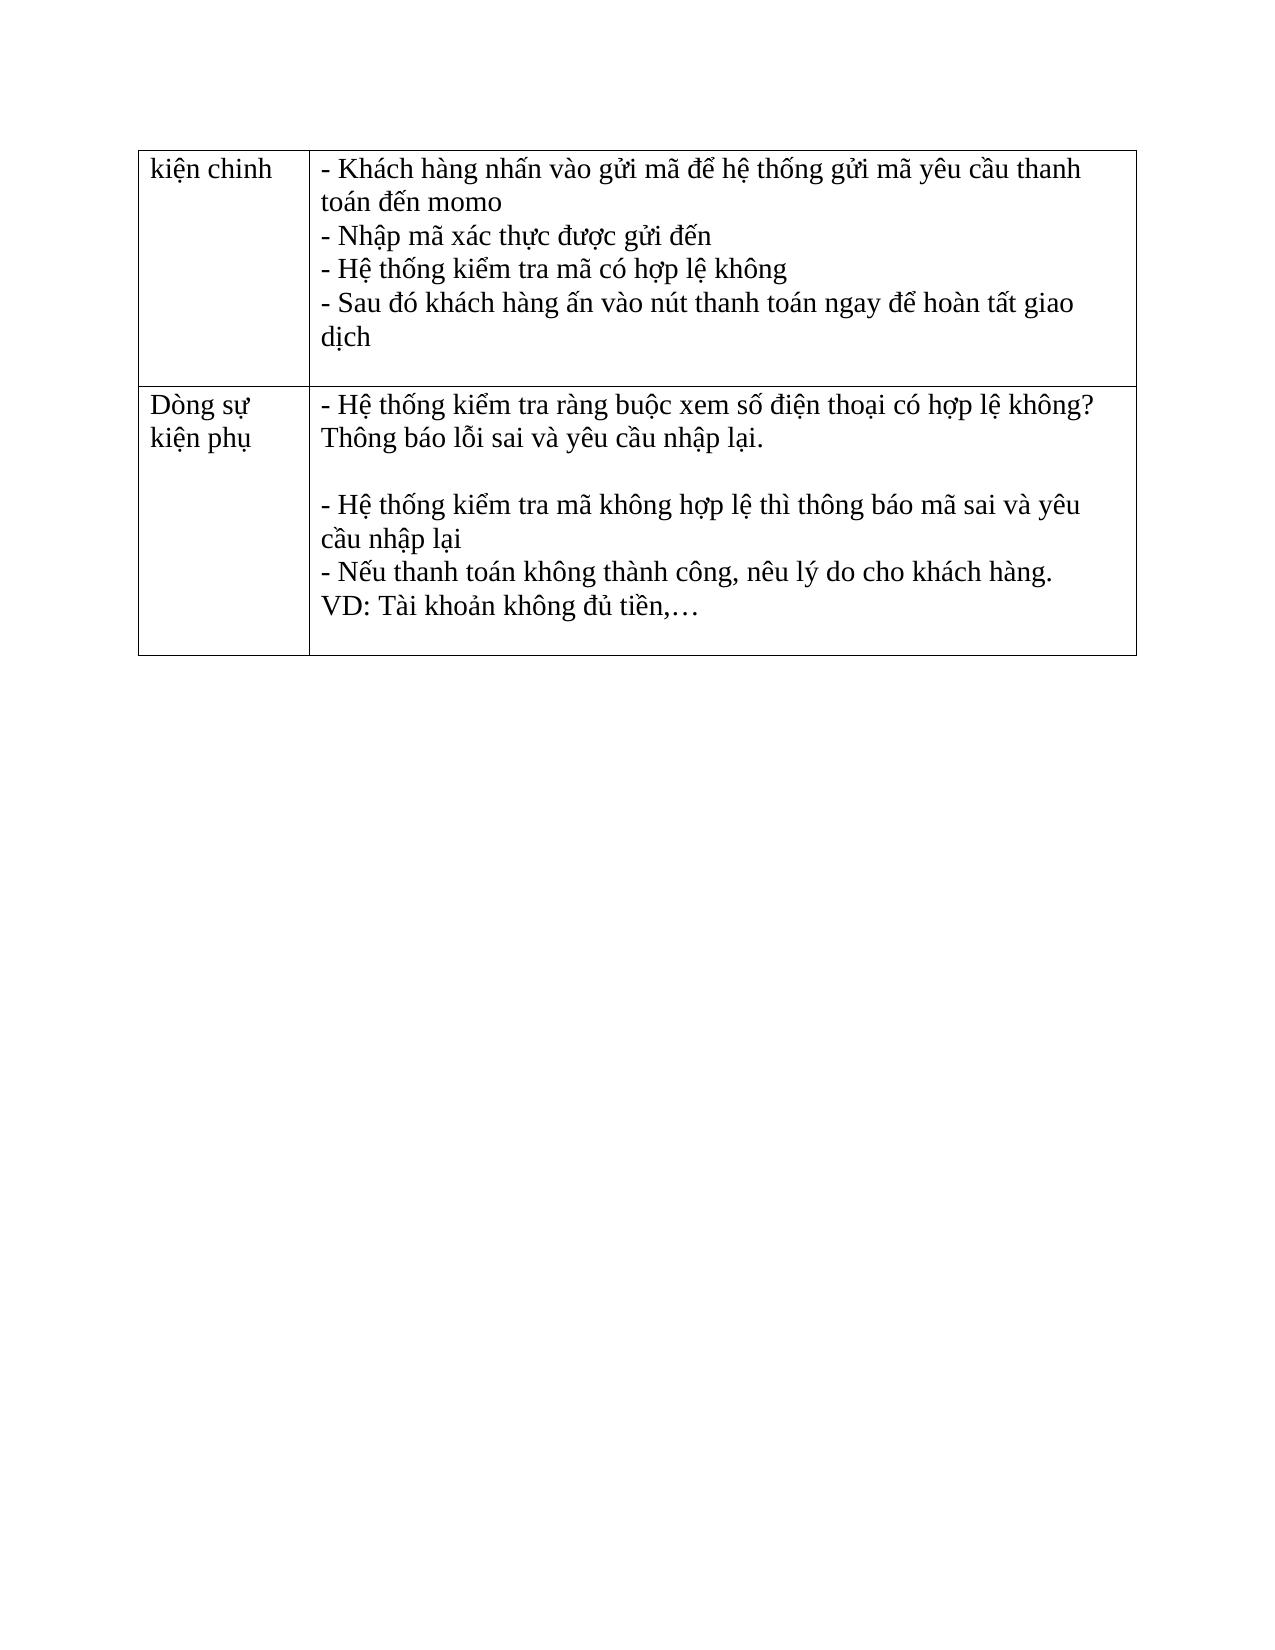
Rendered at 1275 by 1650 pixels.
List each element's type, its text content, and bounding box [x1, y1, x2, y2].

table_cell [310, 151, 1136, 386]
table_cell Dòng sự kiện phụ [139, 387, 309, 655]
table_cell - Hệ thống kiểm tra ràng buộc xem số điện thoại có hợp lệ không? Thông báo lỗi sai và yêu cầu nhập lại. - Hệ thống kiểm tra mã không hợp lệ thì thông báo mã sai và yêu cầu nhập lại - Nếu thanh toán không thành công, nêu lý do cho khách hàng. VD: Tài khoản không đủ tiền,… [310, 387, 1136, 655]
table_cell Dòng sự kiện chinh [139, 151, 309, 386]
